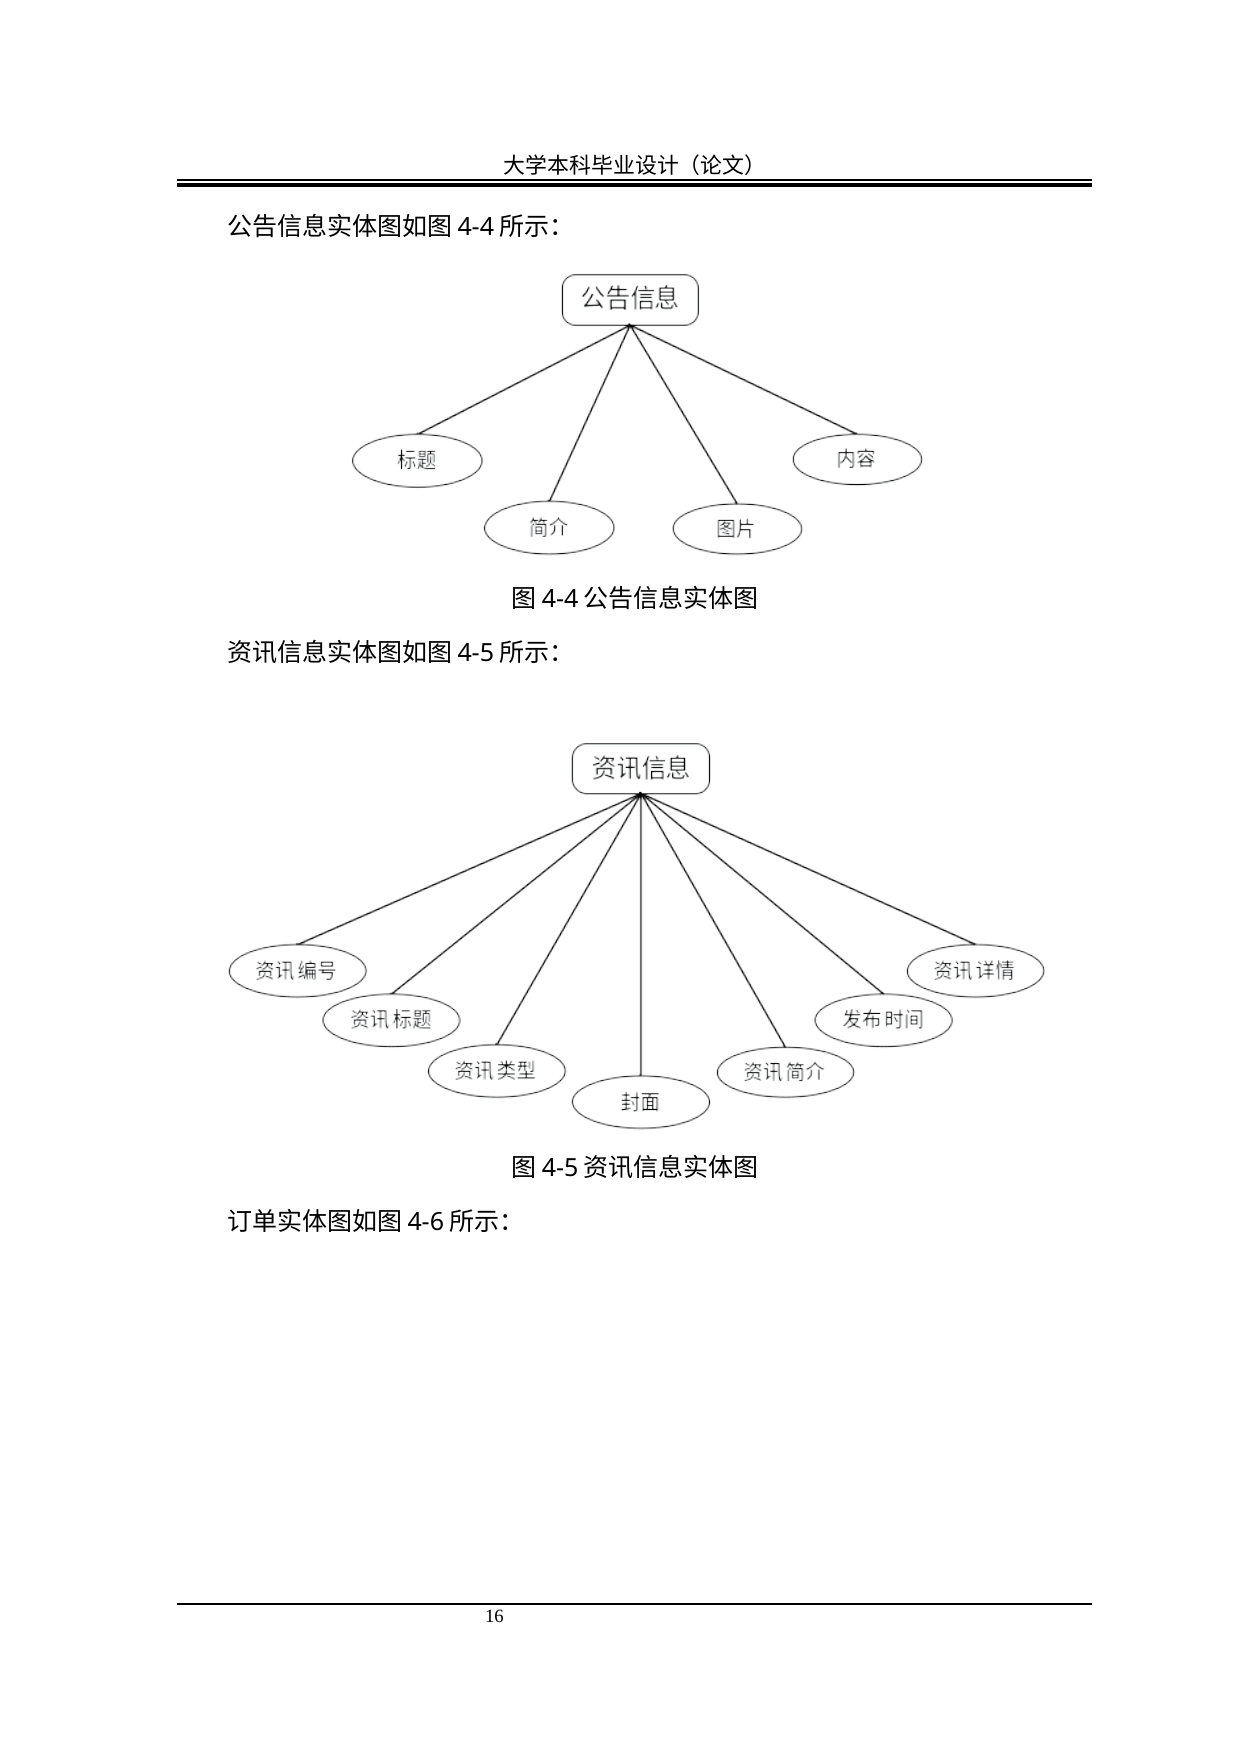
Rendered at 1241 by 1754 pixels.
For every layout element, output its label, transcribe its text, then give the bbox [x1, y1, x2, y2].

text 图4-5资讯信息实体图 [177, 1147, 1092, 1183]
text 资讯信息实体图如图4-5所示： [177, 633, 1092, 669]
text 图4-4公告信息实体图 [177, 578, 1092, 614]
text 订单实体图如图4-6所示： [177, 1201, 1092, 1238]
text 公告信息实体图如图4-4所示： [177, 207, 1092, 243]
